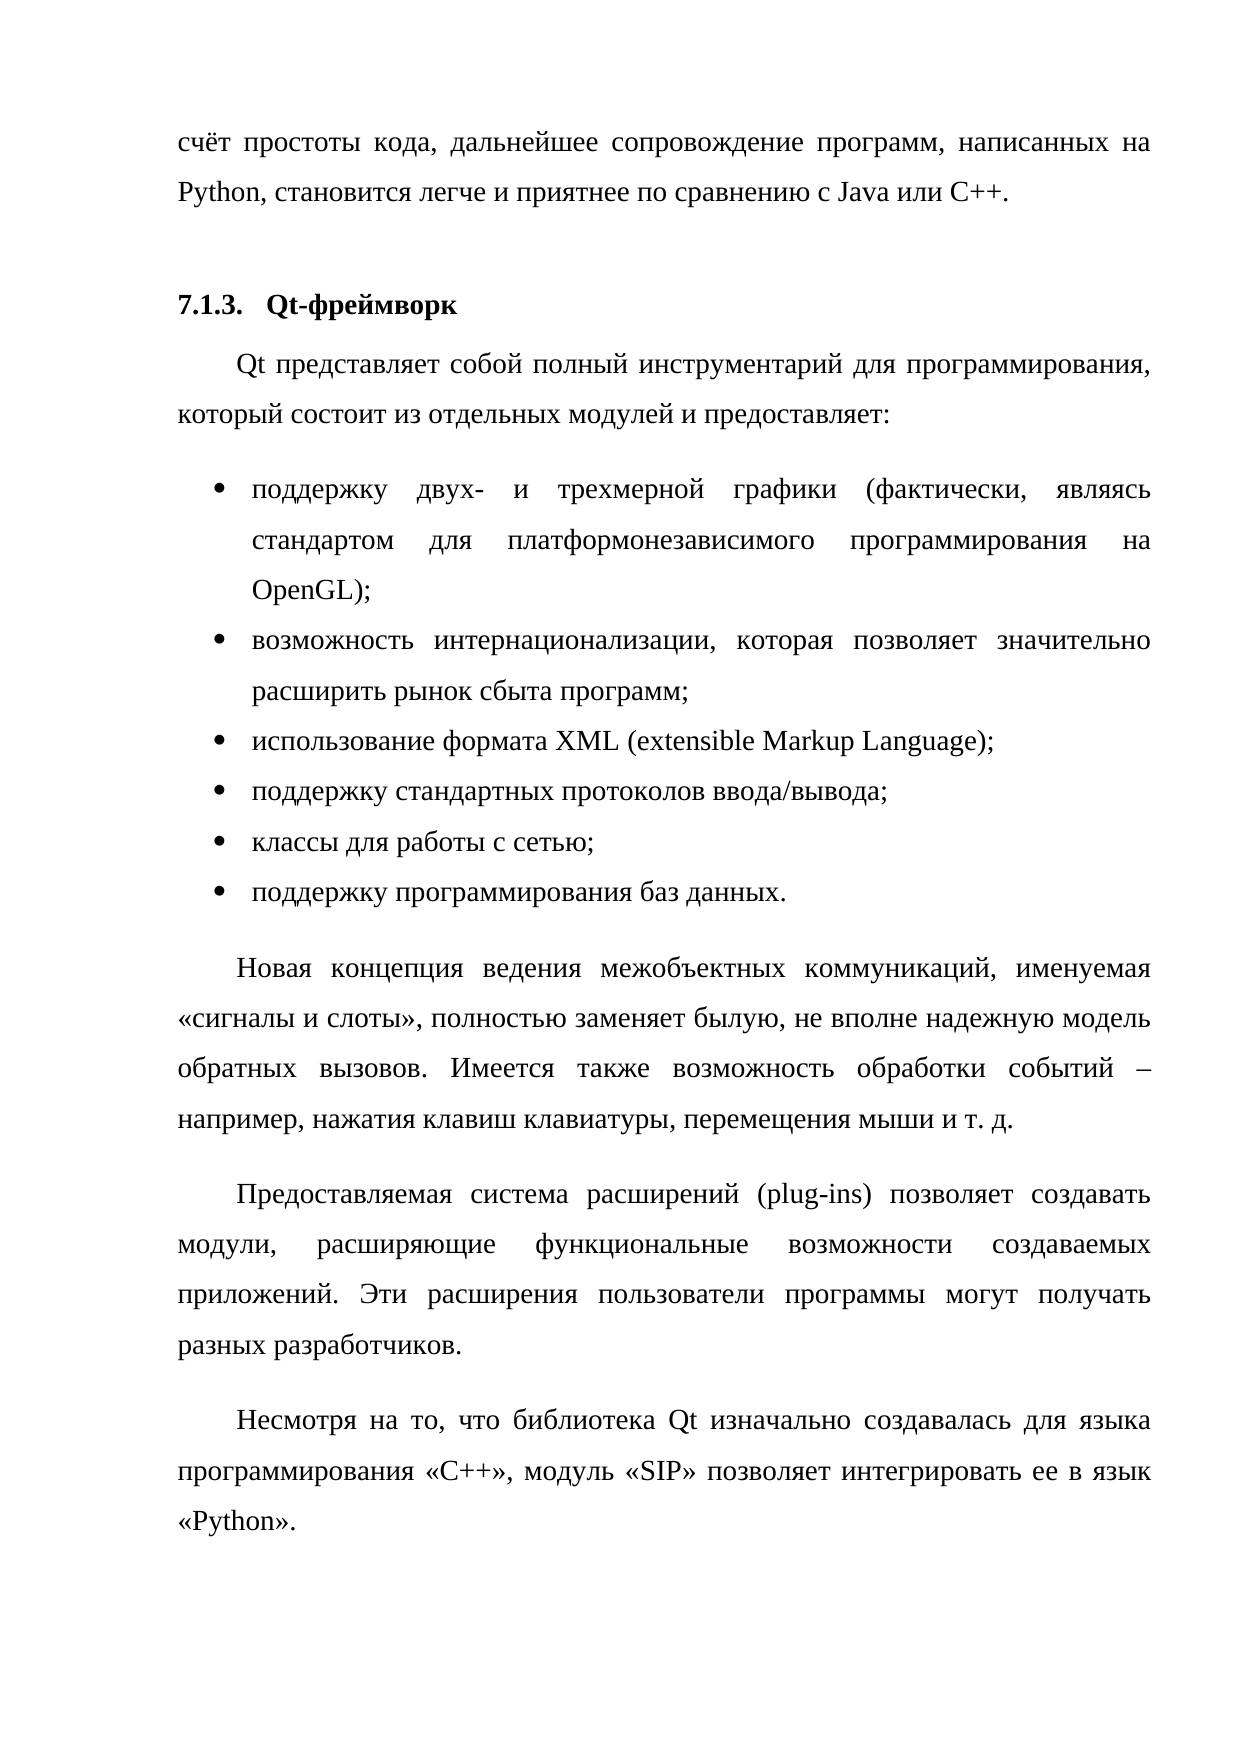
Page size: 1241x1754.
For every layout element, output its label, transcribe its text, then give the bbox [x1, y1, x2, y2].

text Qt представляет собой полный инструментарий для программирования, который состоит из отдельных модулей и предоставляет: [177, 346, 1152, 429]
list поддержку программирования баз данных. [214, 874, 1152, 908]
list поддержку стандартных протоколов ввода/вывода; [214, 773, 1152, 807]
list возможность интернационализации, которая позволяет значительно расширить рынок сбыта программ; [214, 622, 1152, 706]
list классы для работы с сетью; [214, 824, 1152, 858]
list использование формата XML (extensible Markup Language); [214, 723, 1152, 757]
text Предоставляемая система расширений (plug-ins) позволяет создавать модули, расширяющие функциональные возможности создаваемых приложений. Эти расширения пользователи программы могут получать разных разработчиков. [177, 1176, 1152, 1361]
subtitle Qt-фреймворк [177, 287, 1152, 321]
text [177, 124, 1152, 208]
text Новая концепция ведения межобъектных коммуникаций, именуемая «сигналы и слоты», полностью заменяет былую, не вполне надежную модель обратных вызовов. Имеется также возможность обработки событий – например, нажатия клавиш клавиатуры, перемещения мыши и т. д. [177, 950, 1152, 1134]
list поддержку двух- и трехмерной графики (фактически, являясь стандартом для платформонезависимого программирования на OpenGL); [214, 471, 1152, 606]
text Несмотря на то, что библиотека Qt изначально создавалась для языка программирования «C++», модуль «SIP» позволяет интегрировать ее в язык «Python». [177, 1402, 1152, 1536]
